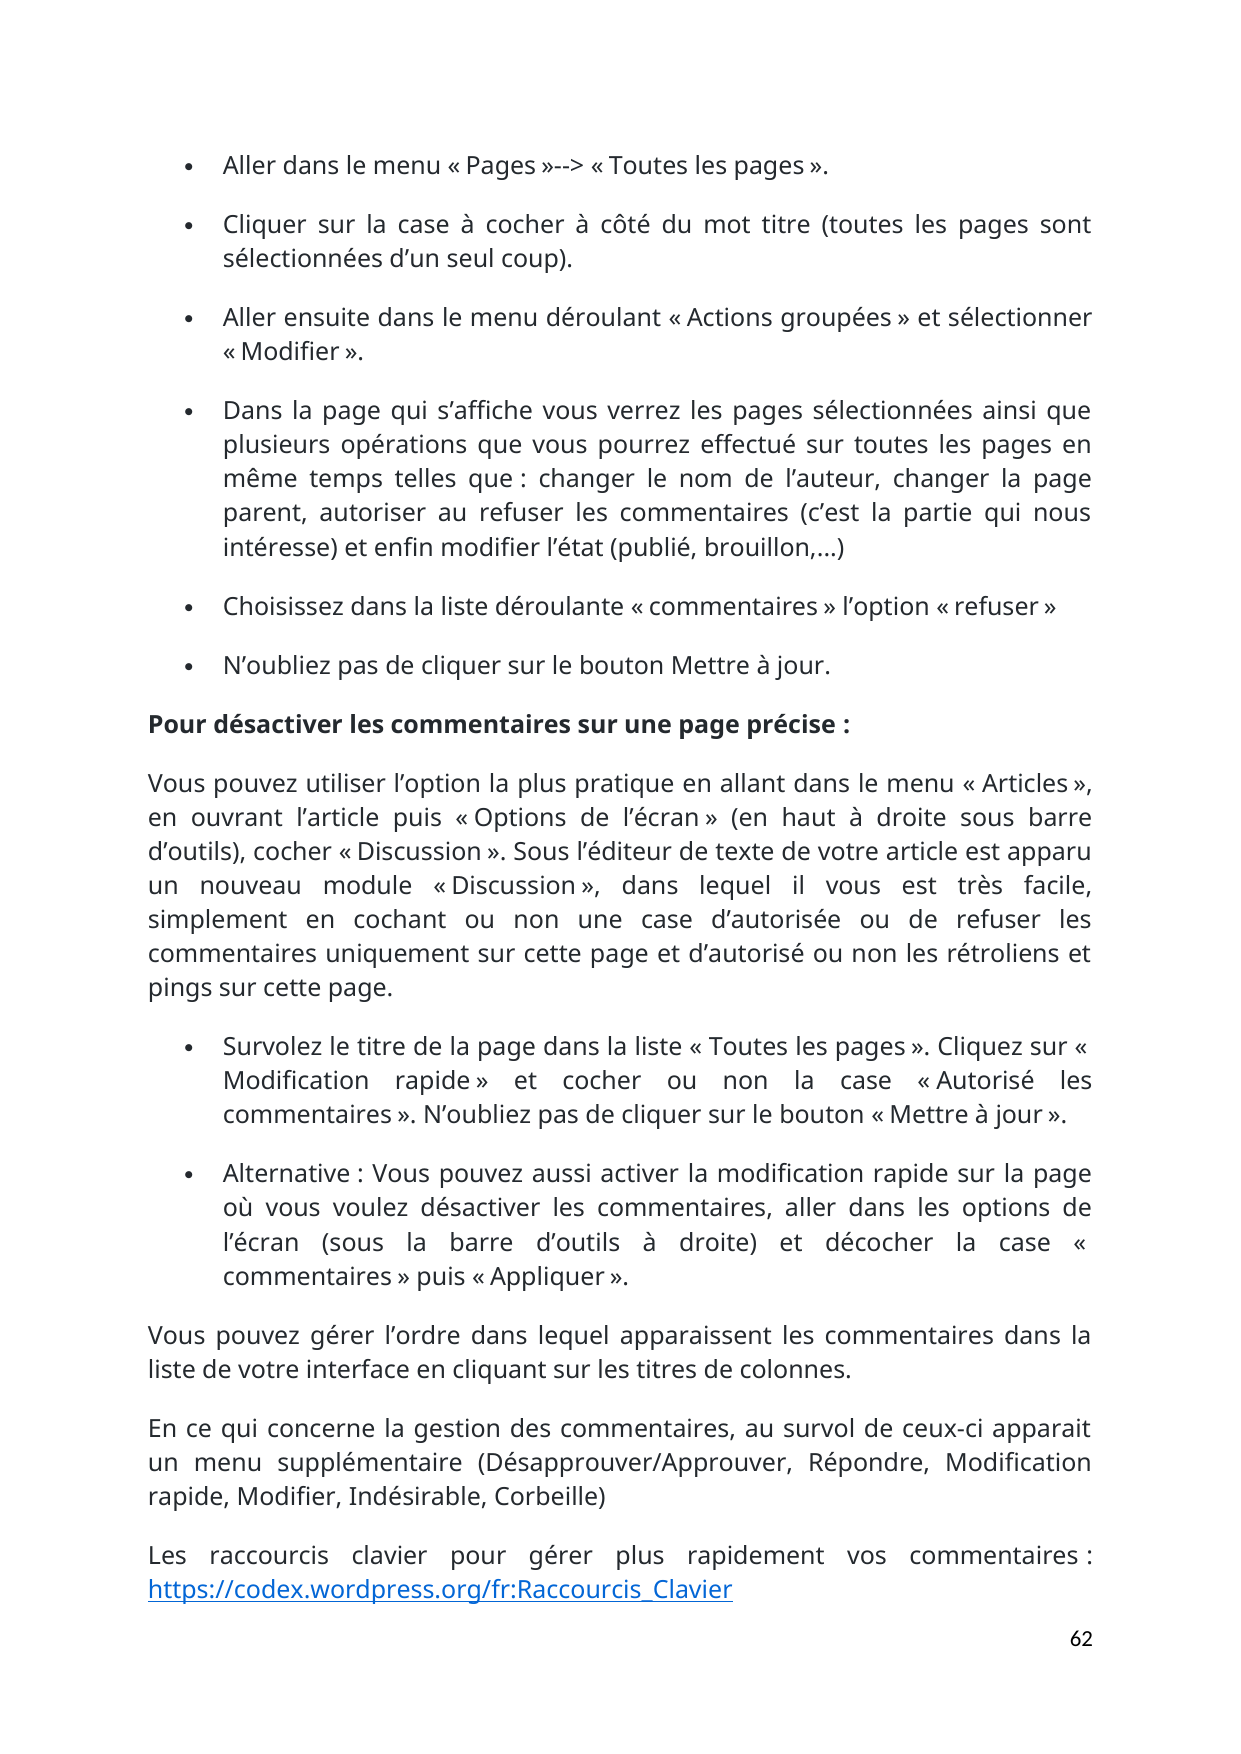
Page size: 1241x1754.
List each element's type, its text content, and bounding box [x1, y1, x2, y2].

list Aller ensuite dans le menu déroulant « Actions groupées » et sélectionner « Modifier ». [185, 300, 1093, 368]
list N’oubliez pas de cliquer sur le bouton Mettre à jour. [185, 647, 1093, 681]
list Aller dans le menu « Pages »--> « Toutes les pages ». [185, 148, 1093, 182]
text Pour désactiver les commentaires sur une page précise : [148, 706, 1093, 740]
text En ce qui concerne la gestion des commentaires, au survol de ceux-ci apparait un menu supplémentaire (Désapprouver/Approuver, Répondre, Modification rapide, Modifier, Indésirable, Corbeille) [148, 1410, 1093, 1513]
list Choisissez dans la liste déroulante « commentaires » l’option « refuser » [185, 588, 1093, 622]
text Les raccourcis clavier pour gérer plus rapidement vos commentaires : https://codex.wordpress.org/fr:Raccourcis_Clavier [148, 1538, 1093, 1606]
list Alternative : Vous pouvez aussi activer la modification rapide sur la page où vous voulez désactiver les commentaires, aller dans les options de l’écran (sous la barre d’outils à droite) et décocher la case « commentaires » puis « Appliquer ». [185, 1156, 1093, 1292]
list Survolez le titre de la page dans la liste « Toutes les pages ». Cliquez sur « Modification rapide » et cocher ou non la case « Autorisé les commentaires ». N’oubliez pas de cliquer sur le bouton « Mettre à jour ». [185, 1029, 1093, 1131]
text Vous pouvez utiliser l’option la plus pratique en allant dans le menu « Articles », en ouvrant l’article puis « Options de l’écran » (en haut à droite sous barre d’outils), cocher « Discussion ». Sous l’éditeur de texte de votre article est apparu un nouveau module « Discussion », dans lequel il vous est très facile, simplement en cochant ou non une case d’autorisée ou de refuser les commentaires uniquement sur cette page et d’autorisé ou non les rétroliens et pings sur cette page. [148, 765, 1093, 1004]
text Vous pouvez gérer l’ordre dans lequel apparaissent les commentaires dans la liste de votre interface en cliquant sur les titres de colonnes. [148, 1317, 1093, 1385]
list Cliquer sur la case à cocher à côté du mot titre (toutes les pages sont sélectionnées d’un seul coup). [185, 207, 1093, 275]
list Dans la page qui s’affiche vous verrez les pages sélectionnées ainsi que plusieurs opérations que vous pourrez effectué sur toutes les pages en même temps telles que : changer le nom de l’auteur, changer la page parent, autoriser au refuser les commentaires (c’est la partie qui nous intéresse) et enfin modifier l’état (publié, brouillon,...) [185, 393, 1093, 563]
